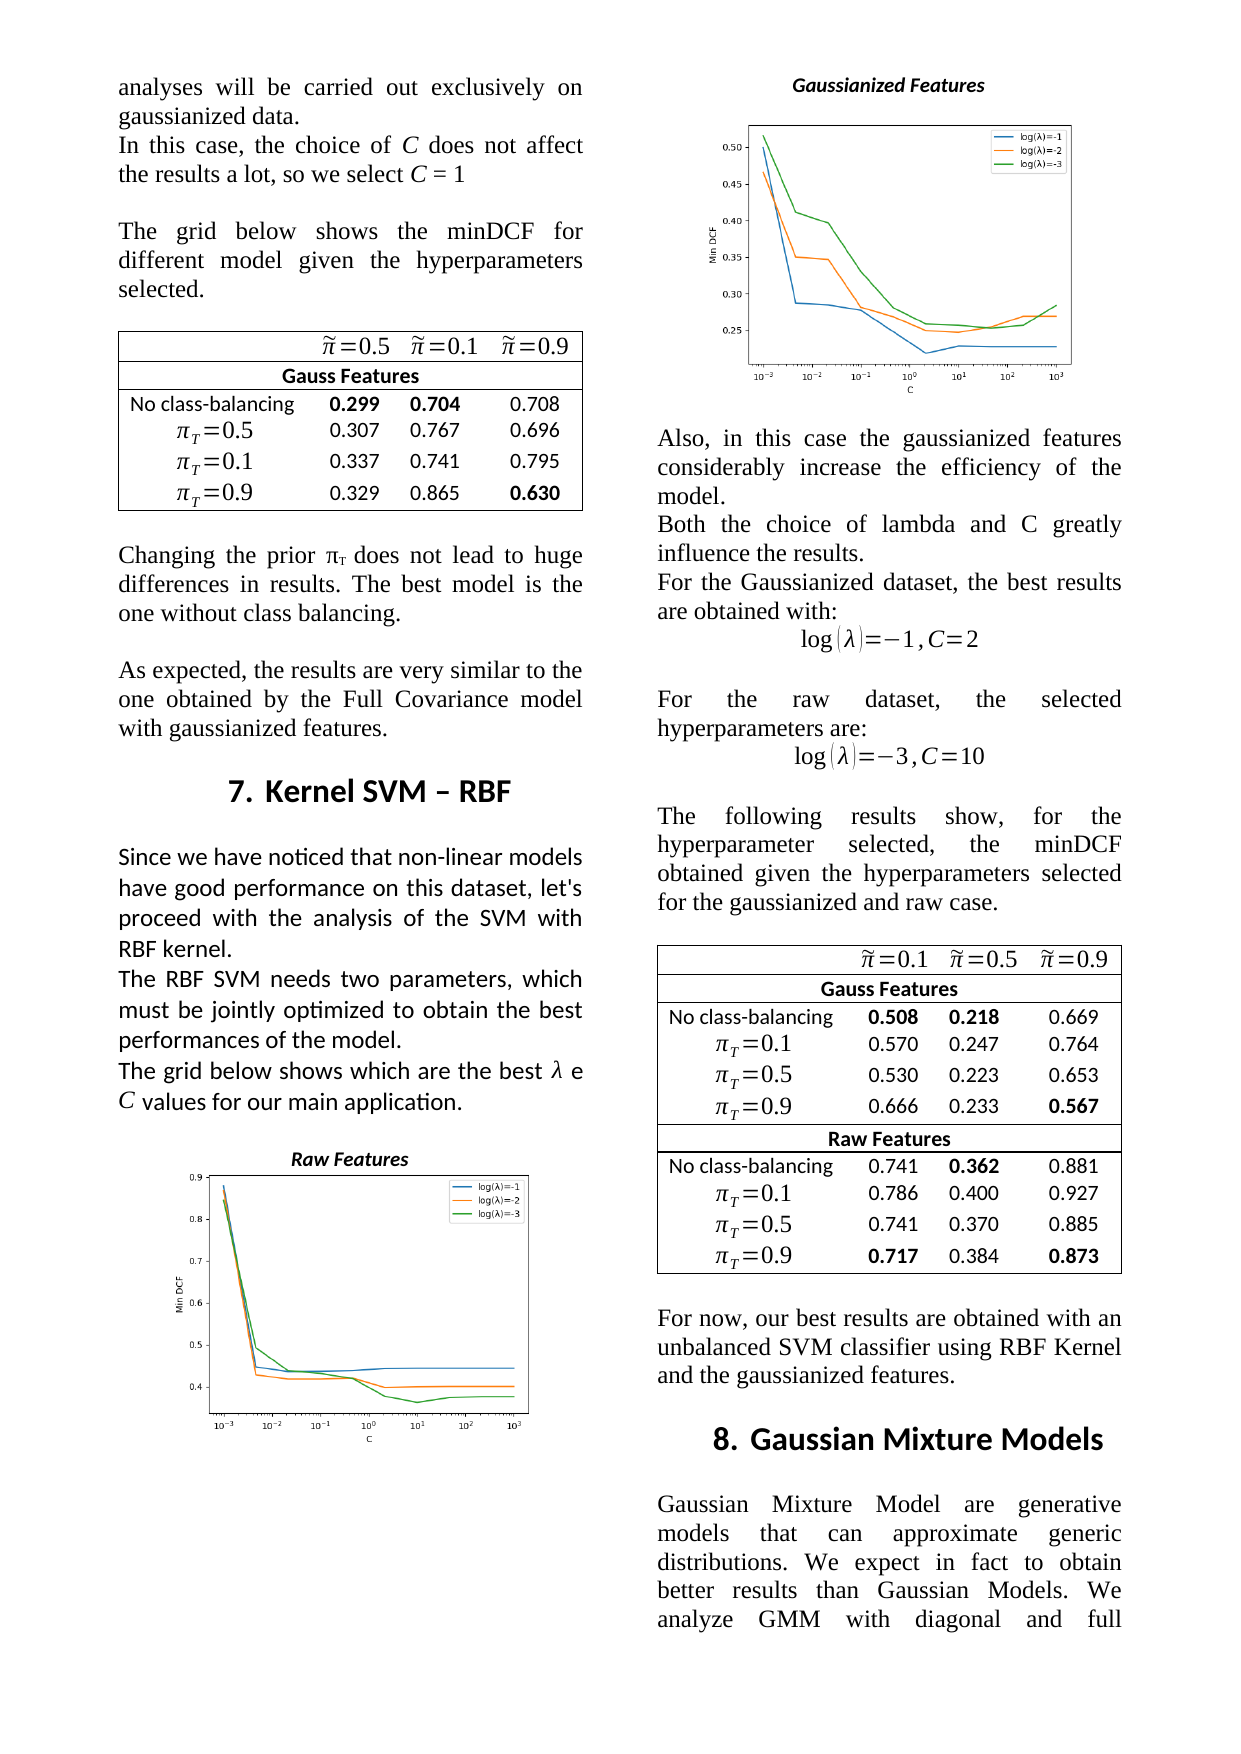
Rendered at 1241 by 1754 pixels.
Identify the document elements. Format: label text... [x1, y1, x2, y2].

table_cell 0.865 [399, 479, 487, 510]
text Both the choice of lambda and C greatly influence the results. [657, 509, 1122, 567]
table_header [310, 332, 399, 361]
text For the Gaussianized dataset, the best results are obtained with: [657, 567, 1122, 624]
table_cell No class-balancing [119, 390, 310, 416]
table_cell 0.384 [938, 1242, 1026, 1273]
table_cell 0.337 [310, 448, 399, 479]
table_cell 0.247 [938, 1030, 1026, 1061]
table_cell 0.329 [310, 479, 399, 510]
table_cell No class-balancing [658, 1003, 849, 1030]
table_cell 0.307 [310, 416, 399, 448]
table_cell 0.530 [849, 1061, 938, 1092]
table_cell [658, 1179, 849, 1211]
text The grid below shows the minDCF for different model given the hyperparameters selected. [118, 216, 583, 302]
text Changing the prior πT does not lead to huge differences in results. The best model is the one without class balancing. [118, 540, 583, 626]
table_cell [658, 1093, 849, 1124]
text Also, in this case the gaussianized features considerably increase the efficiency of the model. [657, 423, 1122, 509]
table_cell Gauss Features [119, 362, 582, 389]
table_cell 0.570 [849, 1030, 938, 1061]
table_header [119, 332, 310, 361]
table_cell 0.299 [310, 390, 399, 416]
table_cell 0.653 [1026, 1061, 1121, 1092]
table_cell Gauss Features [658, 975, 1121, 1002]
table_cell 0.795 [487, 448, 582, 479]
table_cell 0.741 [849, 1211, 938, 1242]
table_cell [658, 1242, 849, 1273]
table_header [658, 946, 849, 974]
table_header [849, 946, 938, 974]
table_cell 0.717 [849, 1242, 938, 1273]
table_header [487, 332, 582, 361]
table_cell 0.873 [1026, 1242, 1121, 1273]
table_header [1026, 946, 1121, 974]
list The RBF SVM needs two parameters, which must be jointly optimized to obtain the best performances of the model. [118, 963, 583, 1055]
table_cell 0.362 [938, 1153, 1026, 1179]
table_cell 0.218 [938, 1003, 1026, 1030]
picture [707, 123, 1073, 398]
list Raw Features [118, 1147, 583, 1172]
table_cell 0.666 [849, 1093, 938, 1124]
table_cell [658, 1211, 849, 1242]
table_cell 0.927 [1026, 1179, 1121, 1211]
text In this case, the choice of C does not affect the results a lot, so we select C = 1 [118, 130, 583, 187]
table_cell [119, 479, 310, 510]
list Gaussian Mixture Models [694, 1418, 1122, 1489]
table_cell 0.704 [399, 390, 487, 416]
table_cell 0.233 [938, 1093, 1026, 1124]
table_cell Raw Features [658, 1125, 1121, 1151]
table_header [938, 946, 1026, 974]
table_cell 0.741 [849, 1153, 938, 1179]
table_cell 0.223 [938, 1061, 1026, 1092]
list Since we have noticed that non-linear models have good performance on this dataset, let's proceed with the analysis of the SVM with RBF kernel. [118, 841, 583, 963]
table_cell [658, 1030, 849, 1061]
text As expected, the results are very similar to the one obtained by the Full Covariance model with gaussianized features. [118, 655, 583, 741]
table_cell 0.885 [1026, 1211, 1121, 1242]
table_cell [119, 416, 310, 448]
table_cell 0.669 [1026, 1003, 1121, 1030]
table_cell 0.567 [1026, 1093, 1121, 1124]
table_cell 0.764 [1026, 1030, 1121, 1061]
table_cell 0.708 [487, 390, 582, 416]
table_cell 0.741 [399, 448, 487, 479]
text Again, gaussianization greatly improves the performance of the classifier. Subsequent analyses will be carried out exclusively on gaussianized data. [118, 72, 583, 130]
table_cell 0.508 [849, 1003, 938, 1030]
text The following results show, for the hyperparameter selected, the minDCF obtained given the hyperparameters selected for the gaussianized and raw case. [657, 801, 1122, 916]
list Kernel SVM – RBF [156, 770, 583, 841]
list Gaussianized Features [657, 72, 1122, 98]
table_header [399, 332, 487, 361]
text For the raw dataset, the selected hyperparameters are: [657, 655, 1122, 741]
table_cell No class-balancing [658, 1153, 849, 1179]
list The grid below shows which are the best e values for our main application. [118, 1055, 583, 1116]
table_cell [119, 448, 310, 479]
table_cell 0.696 [487, 416, 582, 448]
table_cell 0.767 [399, 416, 487, 448]
text For now, our best results are obtained with an unbalanced SVM classifier using RBF Kernel and the gaussianized features. [657, 1303, 1122, 1389]
table_cell 0.881 [1026, 1153, 1121, 1179]
table_cell 0.630 [487, 479, 582, 510]
table_cell 0.400 [938, 1179, 1026, 1211]
table_cell 0.370 [938, 1211, 1026, 1242]
picture [172, 1172, 530, 1447]
table_cell [658, 1061, 849, 1092]
table_cell 0.786 [849, 1179, 938, 1211]
